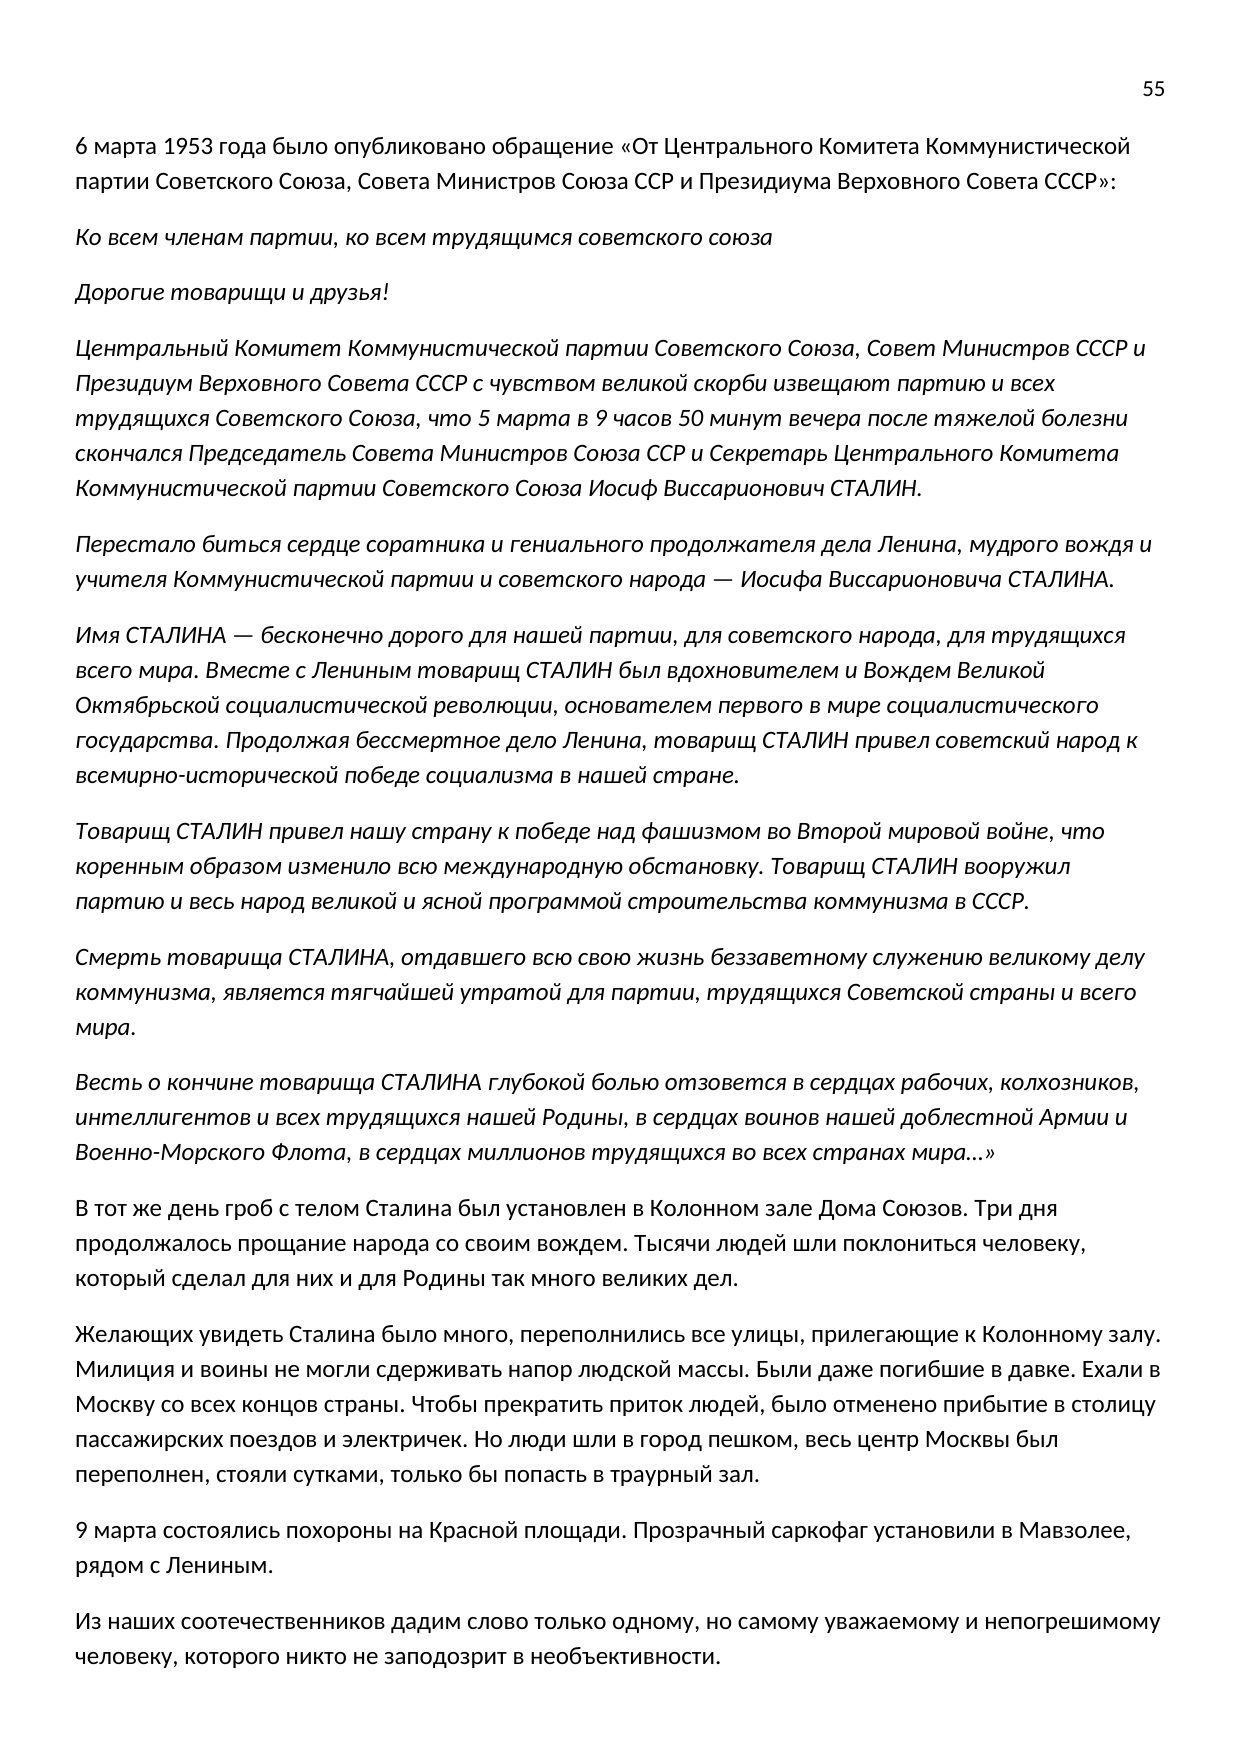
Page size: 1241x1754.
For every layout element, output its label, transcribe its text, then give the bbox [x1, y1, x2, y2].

text Товарищ СТАЛИН привел нашу страну к победе над фашизмом во Второй мировой войне, что коренным образом изменило всю международную обстановку. Товарищ СТАЛИН вооружил партию и весь народ великой и ясной программой строительства коммунизма в СССР. [75, 815, 1165, 915]
text 9 марта состоялись похороны на Красной площади. Прозрачный саркофаг установили в Мавзолее, рядом с Лениным. [75, 1514, 1165, 1579]
text Центральный Комитет Коммунистической партии Советского Союза, Совет Министров СССР и Президиум Верховного Совета СССР с чувством великой скорби извещают партию и всех трудящихся Советского Союза, что 5 марта в 9 часов 50 минут вечера после тяжелой болезни скончался Председатель Совета Министров Союза ССР и Секретарь Центрального Комитета Коммунистической партии Советского Союза Иосиф Виссарионович СТАЛИН. [75, 332, 1165, 503]
text 6 марта 1953 года было опубликовано обращение «От Центрального Комитета Коммунистической партии Советского Союза, Совета Министров Союза ССР и Президиума Верховного Совета СССР»: [75, 130, 1165, 195]
text Смерть товарища СТАЛИНА, отдавшего всю свою жизнь беззаветному служению великому делу коммунизма, является тягчайшей утратой для партии, трудящихся Советской страны и всего мира. [75, 941, 1165, 1041]
text Имя СТАЛИНА — бесконечно дорого для нашей партии, для советского народа, для трудящихся всего мира. Вместе с Лениным товарищ СТАЛИН был вдохновителем и Вождем Великой Октябрьской социалистической революции, основателем первого в мире социалистического государства. Продолжая бессмертное дело Ленина, товарищ СТАЛИН привел советский народ к всемирно-исторической победе социализма в нашей стране. [75, 619, 1165, 789]
text Желающих увидеть Сталина было много, переполнились все улицы, прилегающие к Колонному залу. Милиция и воины не могли сдерживать напор людской массы. Были даже погибшие в давке. Ехали в Москву со всех концов страны. Чтобы прекратить приток людей, было отменено прибытие в столицу пассажирских поездов и электричек. Но люди шли в город пешком, весь центр Москвы был переполнен, стояли сутками, только бы попасть в траурный зал. [75, 1318, 1165, 1489]
text Дорогие товарищи и друзья! [75, 276, 1165, 307]
text В тот же день гроб с телом Сталина был установлен в Колонном зале Дома Союзов. Три дня продолжалось прощание народа со своим вождем. Тысячи людей шли поклониться человеку, который сделал для них и для Родины так много великих дел. [75, 1192, 1165, 1293]
text Перестало биться сердце соратника и гениального продолжателя дела Ленина, мудрого вождя и учителя Коммунистической партии и советского народа — Иосифа Виссарионовича СТАЛИНА. [75, 528, 1165, 594]
text Весть о кончине товарища СТАЛИНА глубокой болью отзовется в сердцах рабочих, колхозников, интеллигентов и всех трудящихся нашей Родины, в сердцах воинов нашей доблестной Армии и Военно-Морского Флота, в сердцах миллионов трудящихся во всех странах мира…» [75, 1066, 1165, 1167]
text Из наших соотечественников дадим слово только одному, но самому уважаемому и непогрешимому человеку, которого никто не заподозрит в необъективности. [75, 1605, 1165, 1670]
text Ко всем членам партии, ко всем трудящимся советского союза [75, 221, 1165, 251]
